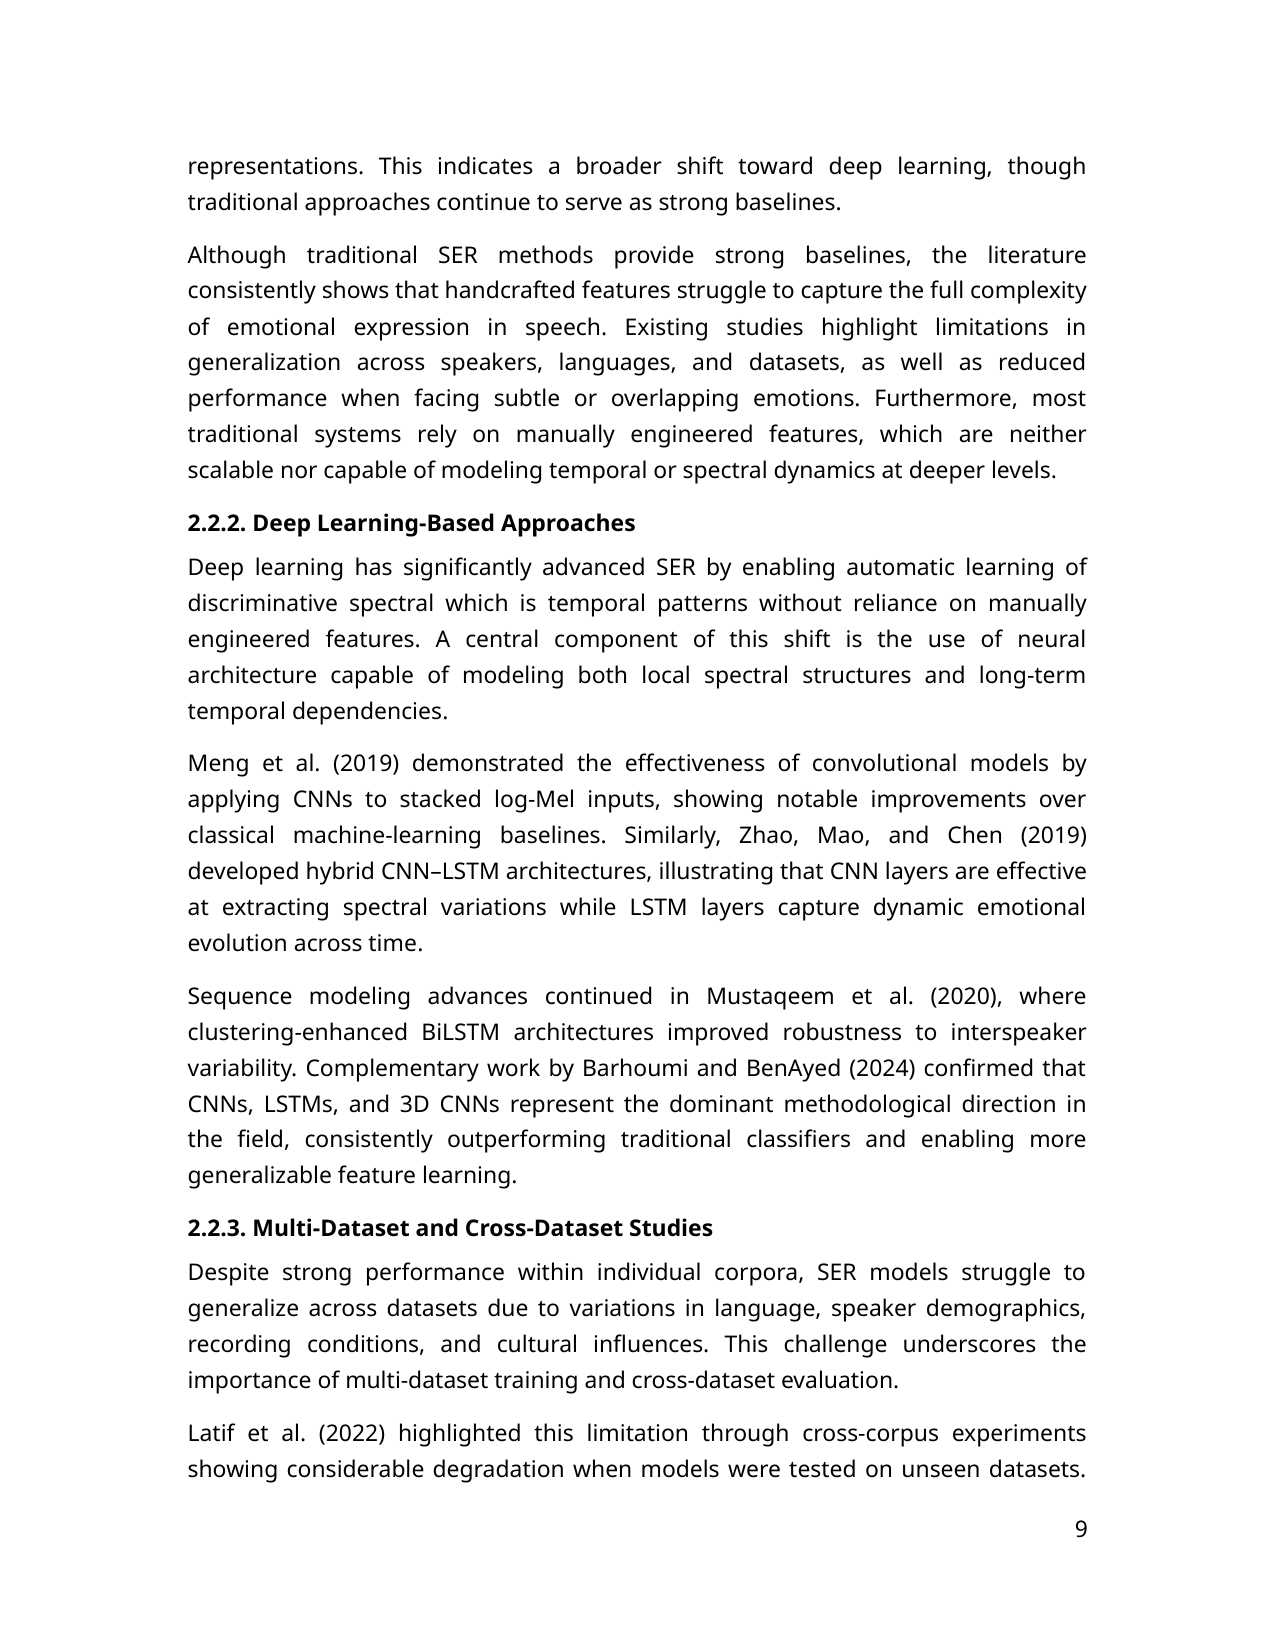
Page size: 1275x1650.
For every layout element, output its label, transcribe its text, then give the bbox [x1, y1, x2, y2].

text Meng et al. (2019) demonstrated the effectiveness of convolutional models by applying CNNs to stacked log-Mel inputs, showing notable improvements over classical machine-learning baselines. Similarly, Zhao, Mao, and Chen (2019) developed hybrid CNN–LSTM architectures, illustrating that CNN layers are effective at extracting spectral variations while LSTM layers capture dynamic emotional evolution across time. [187, 747, 1087, 958]
text Deep learning has significantly advanced SER by enabling automatic learning of discriminative spectral which is temporal patterns without reliance on manually engineered features. A central component of this shift is the use of neural architecture capable of modeling both local spectral structures and long-term temporal dependencies. [187, 551, 1087, 726]
text Despite strong performance within individual corpora, SER models struggle to generalize across datasets due to variations in language, speaker demographics, recording conditions, and cultural influences. This challenge underscores the importance of multi-dataset training and cross-dataset evaluation. [187, 1256, 1087, 1395]
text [187, 1417, 1087, 1484]
text Sequence modeling advances continued in Mustaqeem et al. (2020), where clustering-enhanced BiLSTM architectures improved robustness to interspeaker variability. Complementary work by Barhoumi and BenAyed (2024) confirmed that CNNs, LSTMs, and 3D CNNs represent the dominant methodological direction in the field, consistently outperforming traditional classifiers and enabling more generalizable feature learning. [187, 980, 1087, 1191]
subtitle 2.2.2. Deep Learning-Based Approaches [187, 507, 1087, 538]
text Although traditional SER methods provide strong baselines, the literature consistently shows that handcrafted features struggle to capture the full complexity of emotional expression in speech. Existing studies highlight limitations in generalization across speakers, languages, and datasets, as well as reduced performance when facing subtle or overlapping emotions. Furthermore, most traditional systems rely on manually engineered features, which are neither scalable nor capable of modeling temporal or spectral dynamics at deeper levels. [187, 238, 1087, 485]
subtitle 2.2.3. Multi-Dataset and Cross-Dataset Studies [187, 1212, 1087, 1243]
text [187, 150, 1087, 217]
